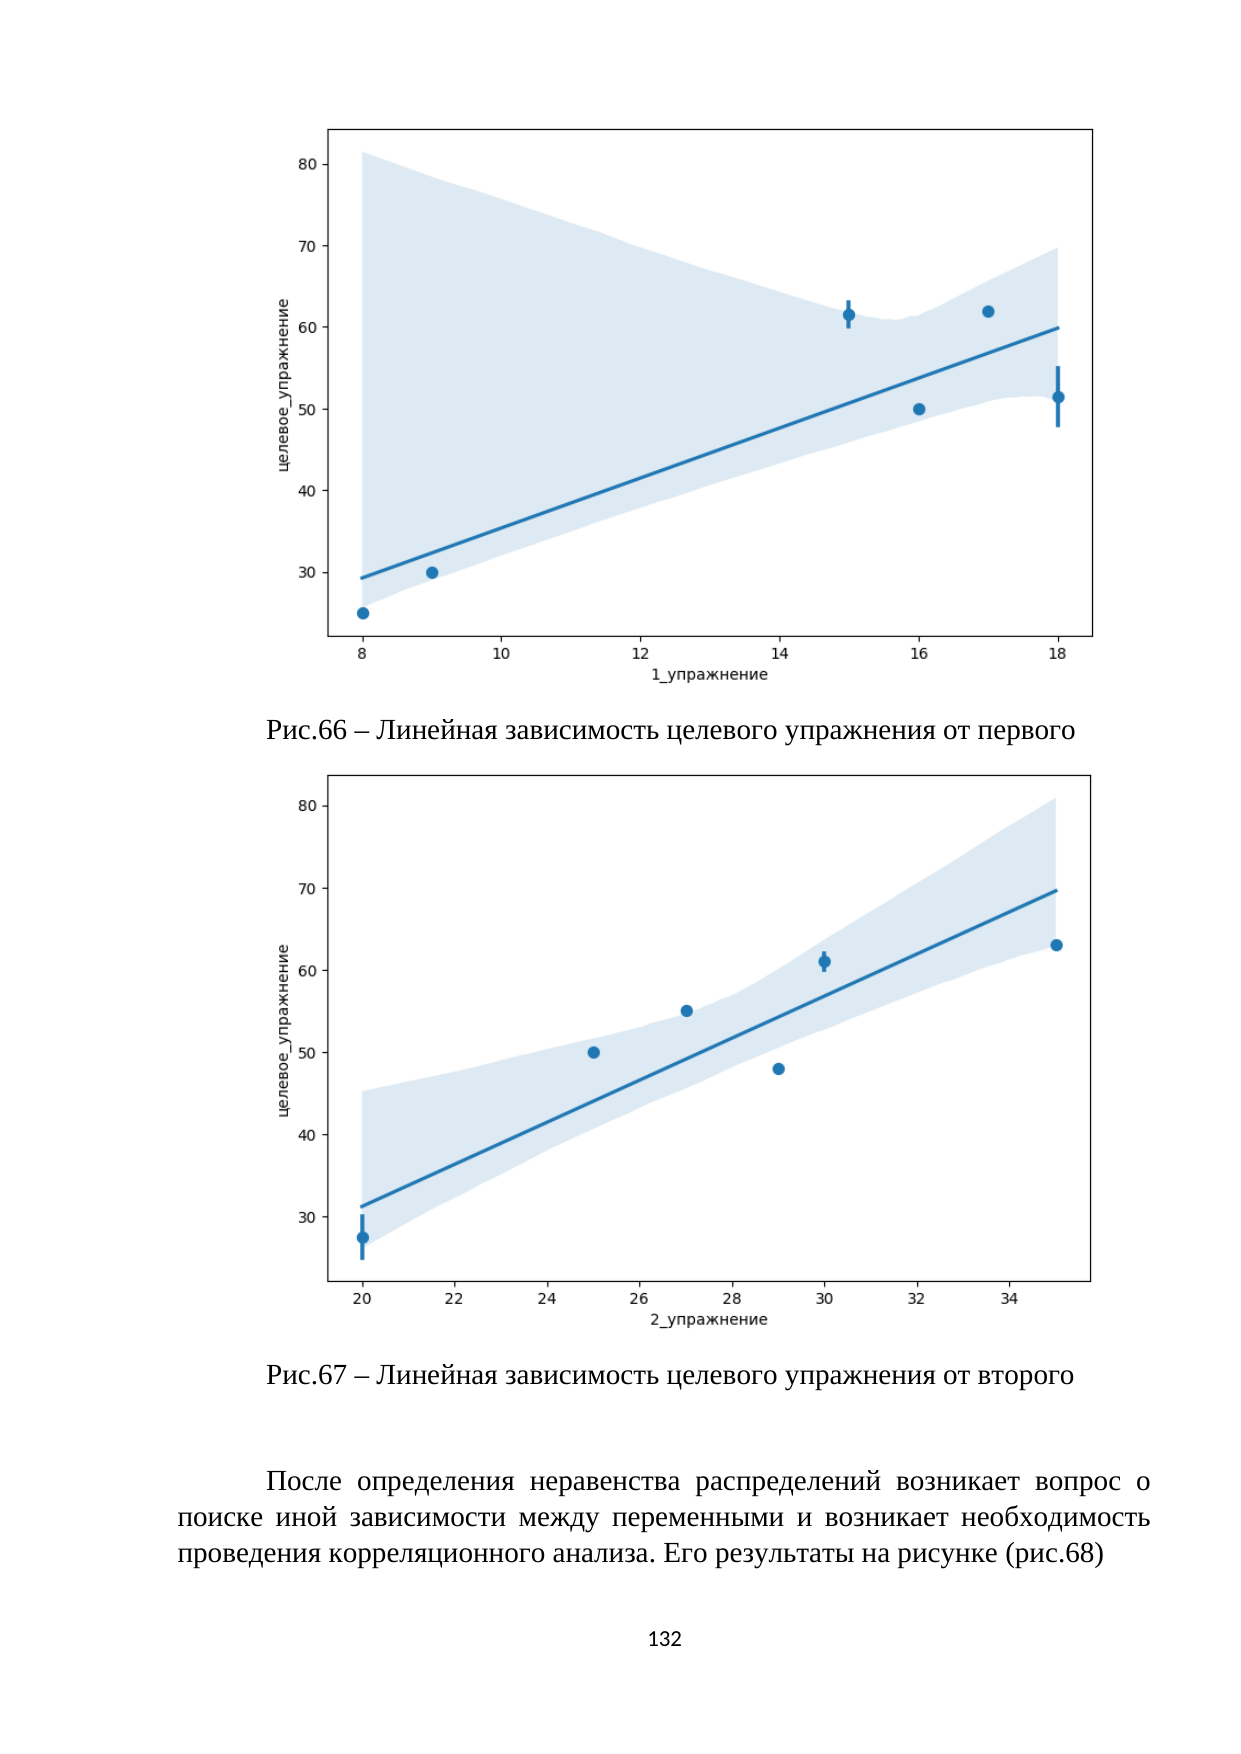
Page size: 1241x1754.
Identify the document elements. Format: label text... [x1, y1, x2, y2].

text После определения неравенства распределений возникает вопрос о поиске иной зависимости между переменными и возникает необходимость проведения корреляционного анализа. Его результаты на рисунке (рис.68) [177, 1463, 1152, 1568]
text Рис.66 – Линейная зависимость целевого упражнения от первого [177, 712, 1152, 746]
picture [265, 118, 1103, 694]
picture [265, 764, 1101, 1339]
text Рис.67 – Линейная зависимость целевого упражнения от второго [177, 1357, 1152, 1391]
